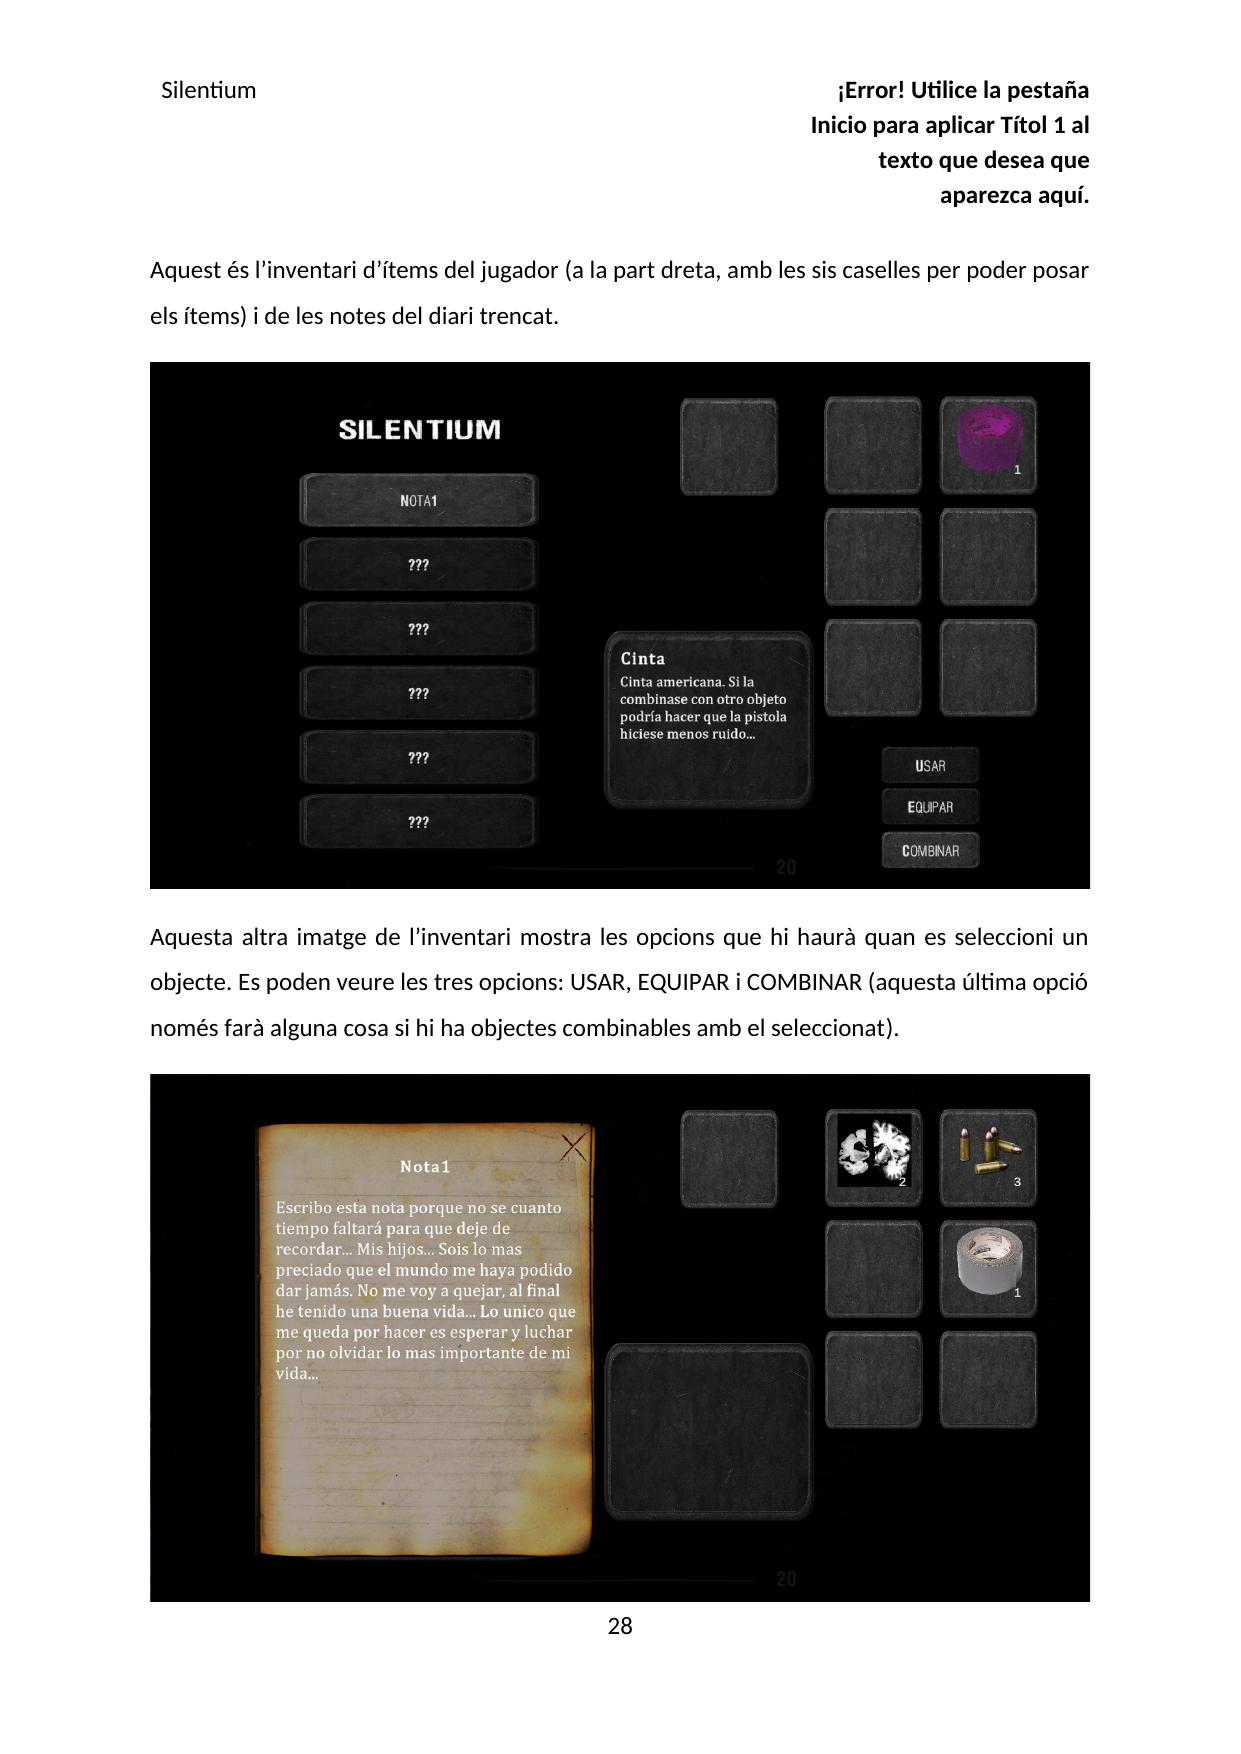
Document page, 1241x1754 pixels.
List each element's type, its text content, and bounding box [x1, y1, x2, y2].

picture [150, 1074, 1091, 1602]
picture [150, 362, 1091, 889]
text Aquest és l’inventari d’ítems del jugador (a la part dreta, amb les sis caselles per poder posar els ítems) i de les notes del diari trencat. [150, 254, 1090, 331]
text Aquesta altra imatge de l’inventari mostra les opcions que hi haurà quan es seleccioni un objecte. Es poden veure les tres opcions: USAR, EQUIPAR i COMBINAR (aquesta última opció només farà alguna cosa si hi ha objectes combinables amb el seleccionat). [150, 921, 1090, 1043]
